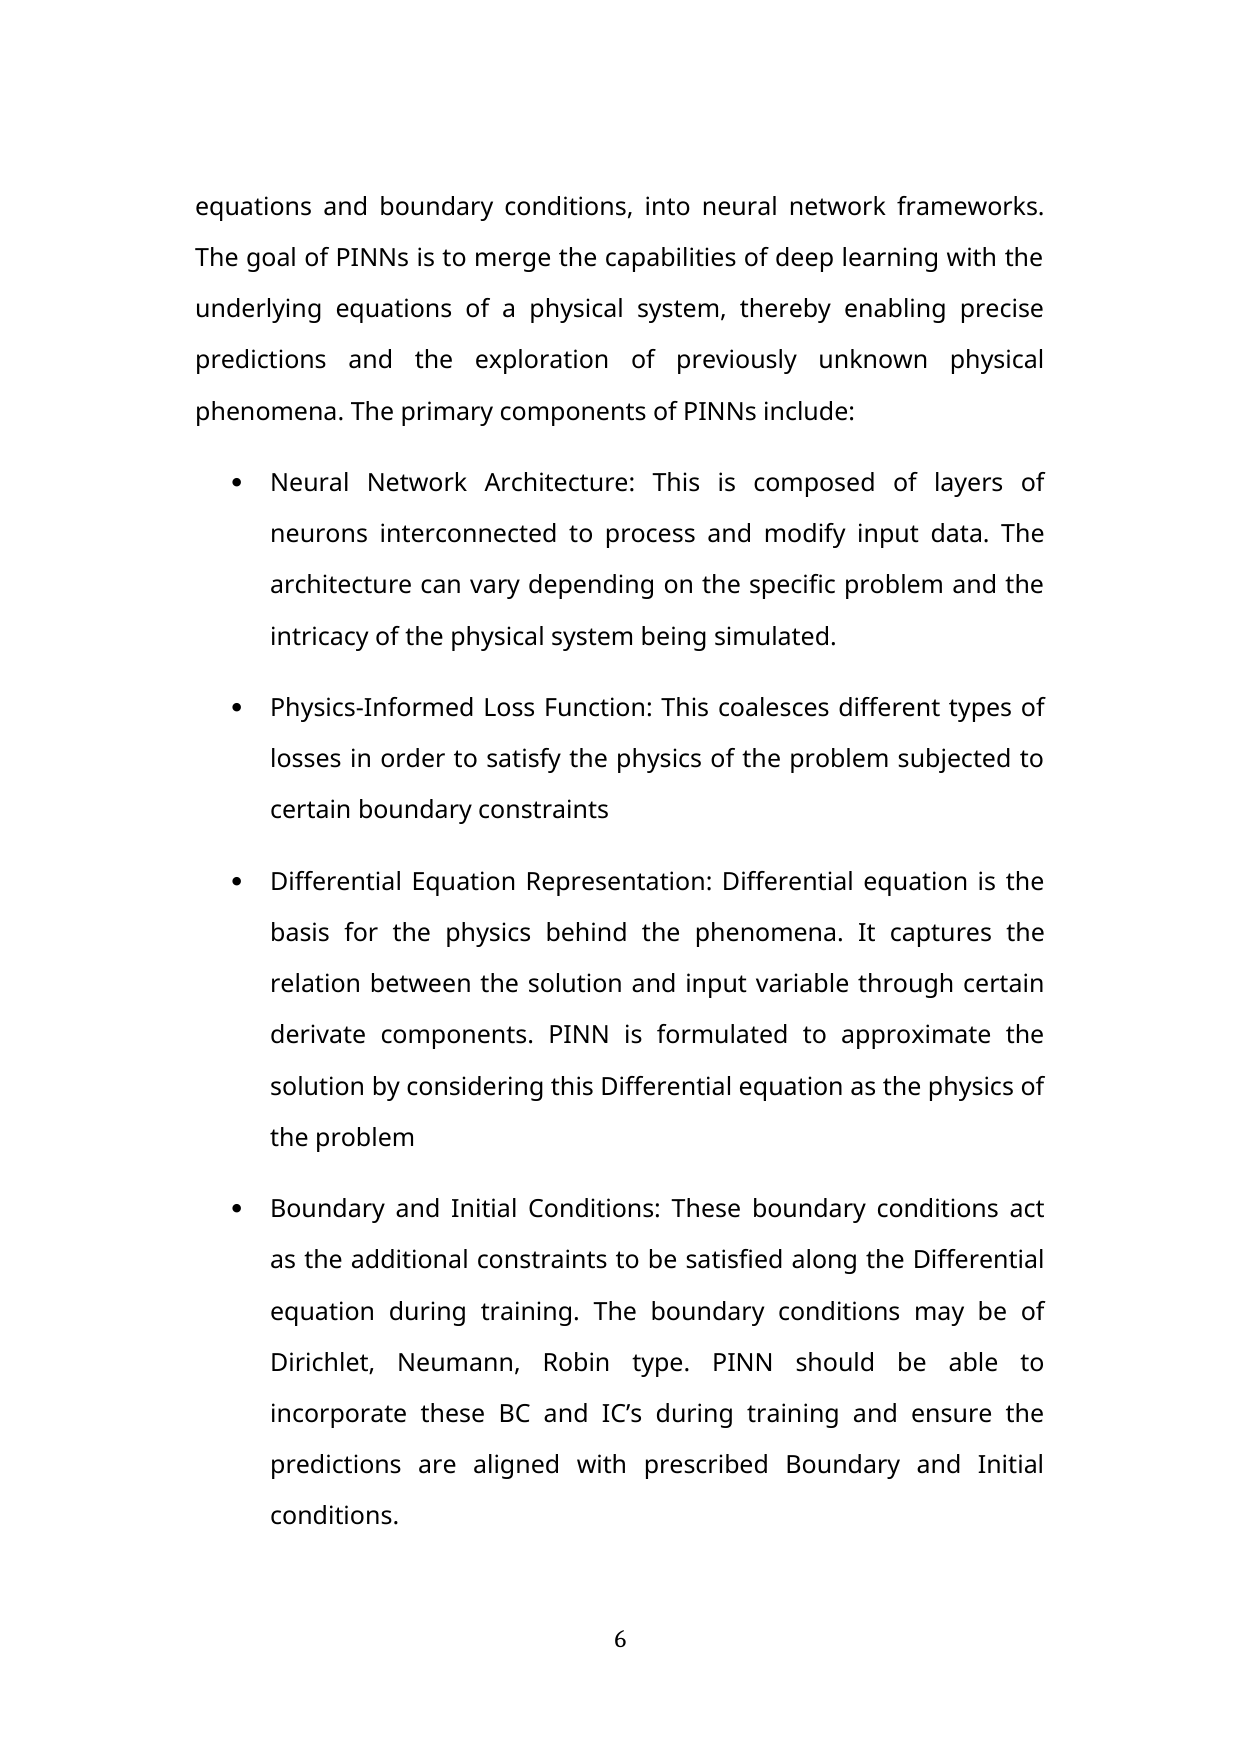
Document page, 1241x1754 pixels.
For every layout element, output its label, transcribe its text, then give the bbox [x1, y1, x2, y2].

list Neural Network Architecture: This is composed of layers of neurons interconnected to process and modify input data. The architecture can vary depending on the specific problem and the intricacy of the physical system being simulated. [232, 465, 1045, 652]
list Differential Equation Representation: Differential equation is the basis for the physics behind the phenomena. It captures the relation between the solution and input variable through certain derivate components. PINN is formulated to approximate the solution by considering this Differential equation as the physics of the problem [232, 864, 1045, 1153]
list Physics-Informed Loss Function: This coalesces different types of losses in order to satisfy the physics of the problem subjected to certain boundary constraints [232, 690, 1045, 826]
list Boundary and Initial Conditions: These boundary conditions act as the additional constraints to be satisfied along the Differential equation during training. The boundary conditions may be of Dirichlet, Neumann, Robin type. PINN should be able to incorporate these BC and IC’s during training and ensure the predictions are aligned with prescribed Boundary and Initial conditions. [232, 1191, 1045, 1531]
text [195, 189, 1045, 427]
